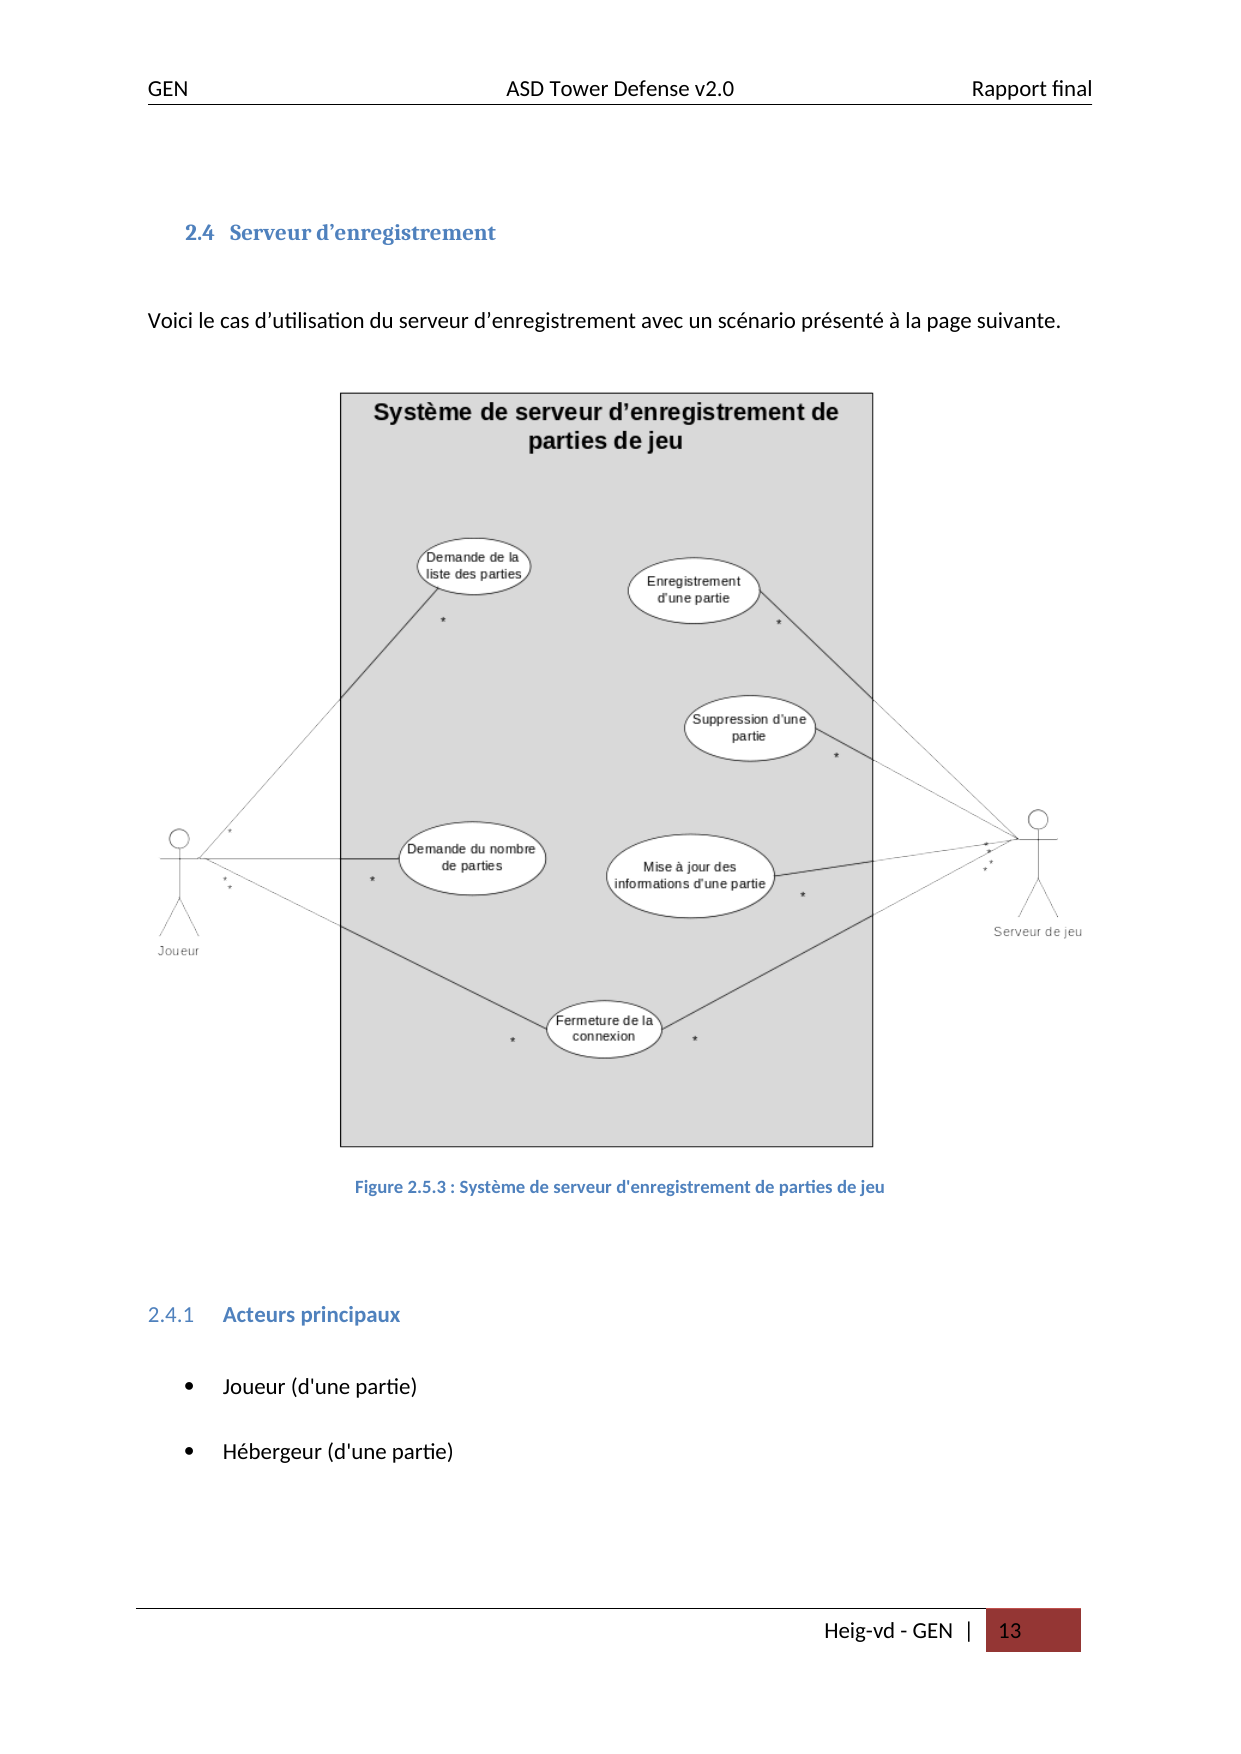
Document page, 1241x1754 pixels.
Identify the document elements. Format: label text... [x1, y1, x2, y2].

text Voici le cas d’utilisation du serveur d’enregistrement avec un scénario présenté à la page suivante. [148, 306, 1092, 334]
subtitle Serveur d’enregistrement [185, 219, 1092, 246]
list Joueur (d'une partie) [185, 1372, 1092, 1401]
subtitle Acteurs principaux [148, 1300, 1092, 1328]
list Hébergeur (d'une partie) [185, 1437, 1092, 1465]
